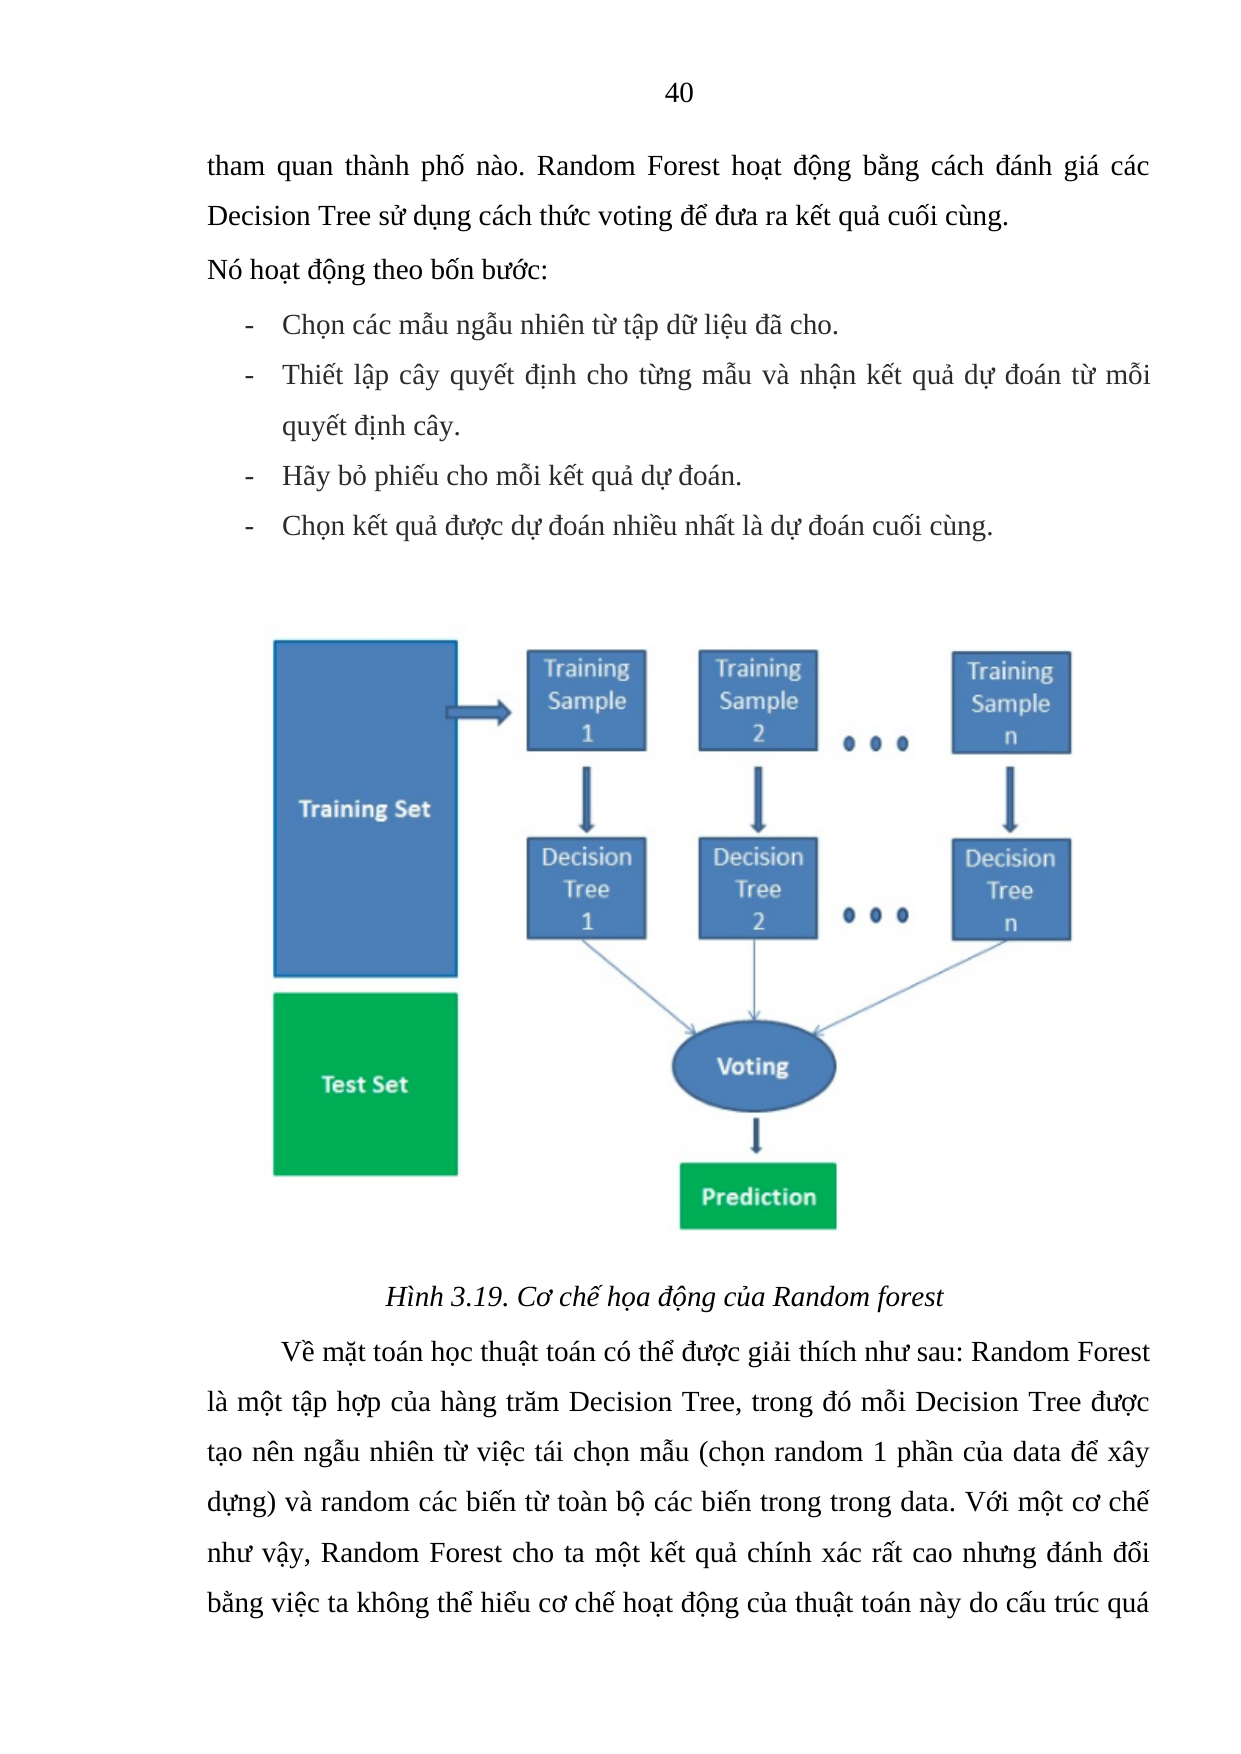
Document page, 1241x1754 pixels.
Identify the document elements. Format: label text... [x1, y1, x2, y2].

picture [250, 617, 1109, 1263]
text Nó hoạt động theo bốn bước: [207, 252, 1152, 286]
list Chọn kết quả được dự đoán nhiều nhất là dự đoán cuối cùng. [244, 508, 1152, 542]
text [207, 1334, 1152, 1619]
list Thiết lập cây quyết định cho từng mẫu và nhận kết quả dự đoán từ mỗi quyết định cây. [244, 357, 1152, 441]
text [207, 148, 1152, 232]
list Hãy bỏ phiếu cho mỗi kết quả dự đoán. [244, 458, 1152, 491]
list Chọn các mẫu ngẫu nhiên từ tập dữ liệu đã cho. [244, 307, 1152, 341]
